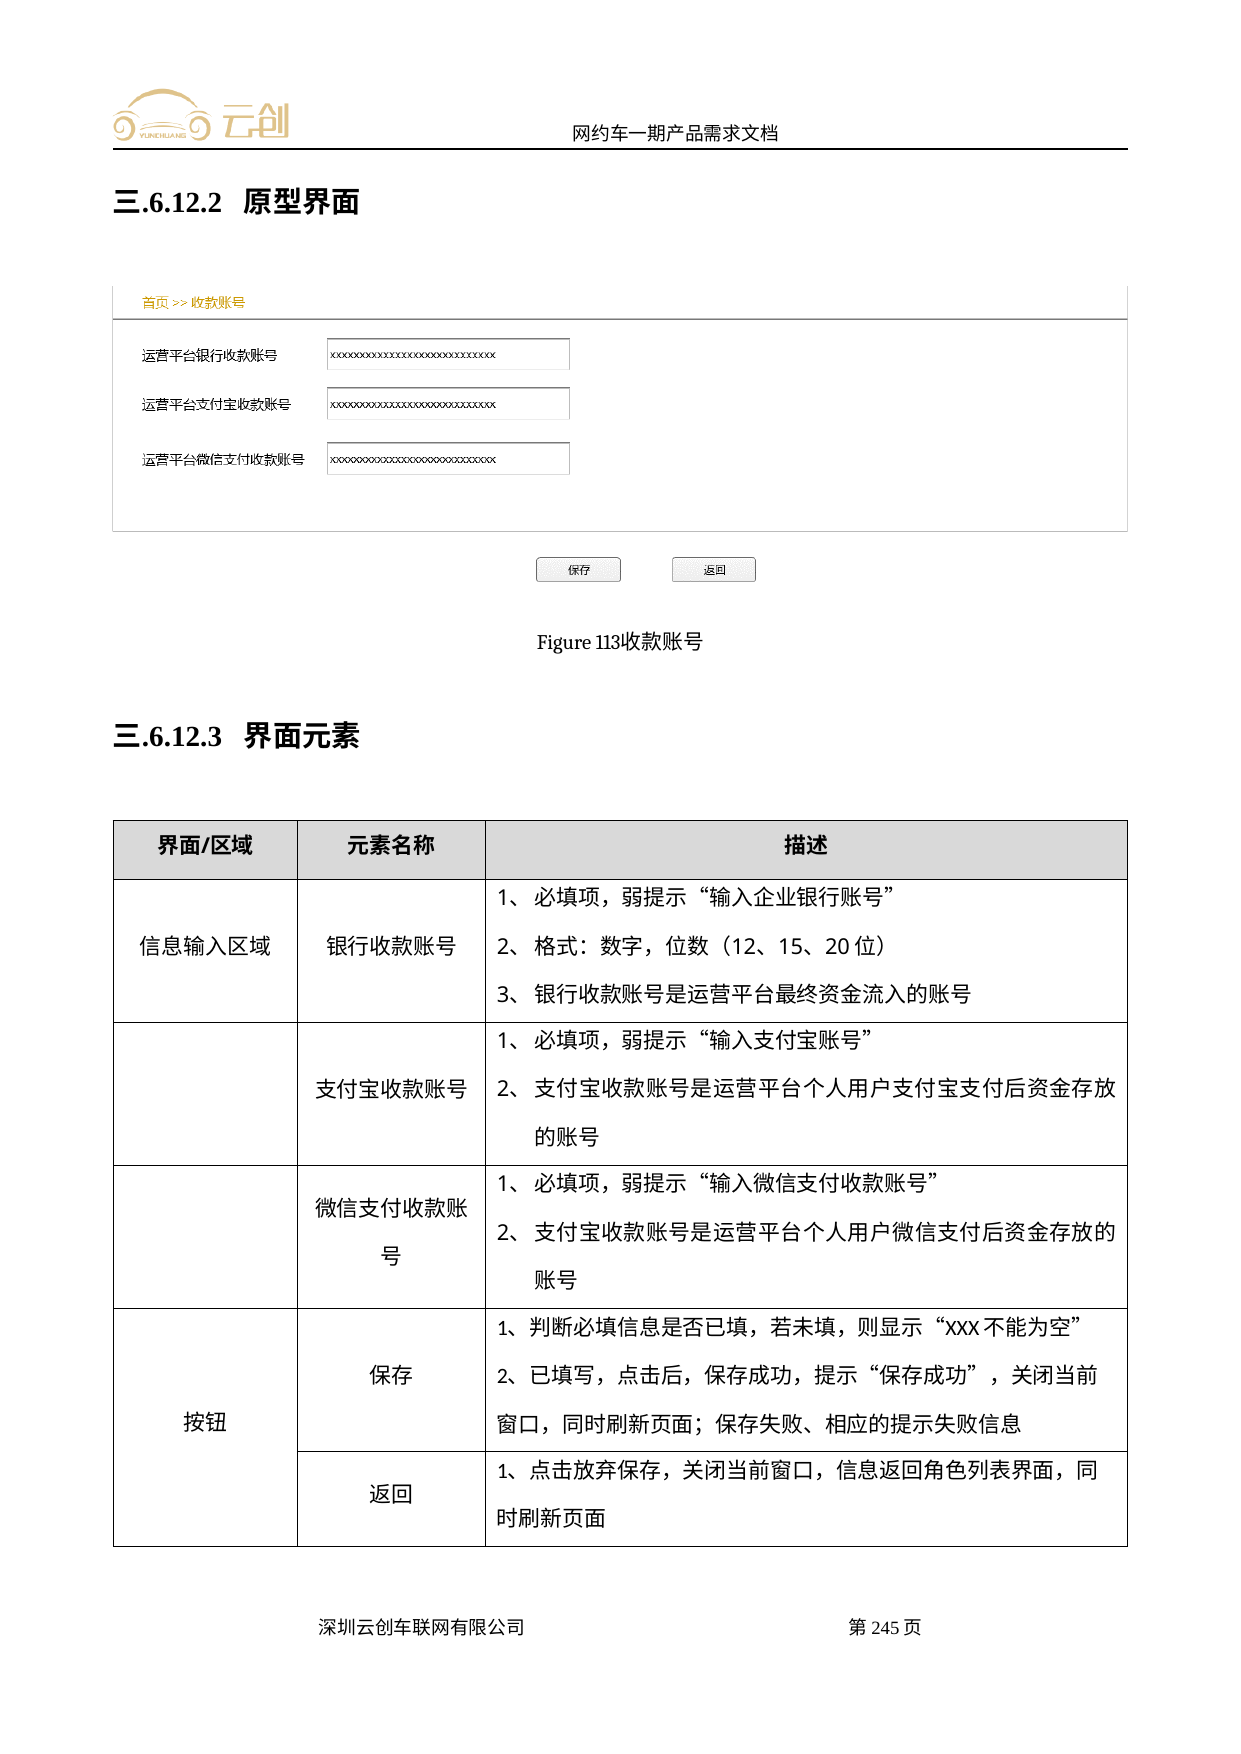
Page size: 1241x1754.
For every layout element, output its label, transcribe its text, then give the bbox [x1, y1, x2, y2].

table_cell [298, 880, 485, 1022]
picture [112, 286, 1128, 582]
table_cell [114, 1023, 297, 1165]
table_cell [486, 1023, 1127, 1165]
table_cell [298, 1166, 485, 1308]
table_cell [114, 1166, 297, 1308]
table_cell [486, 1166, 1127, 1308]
subtitle 界面元素 [112, 701, 1128, 766]
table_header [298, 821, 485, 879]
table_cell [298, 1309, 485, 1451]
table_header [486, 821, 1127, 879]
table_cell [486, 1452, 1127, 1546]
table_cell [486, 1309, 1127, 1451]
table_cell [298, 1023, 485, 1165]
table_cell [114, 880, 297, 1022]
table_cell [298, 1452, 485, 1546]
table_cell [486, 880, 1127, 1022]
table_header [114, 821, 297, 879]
picture [112, 88, 289, 141]
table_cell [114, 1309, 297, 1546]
subtitle 原型界面 [112, 167, 1128, 232]
